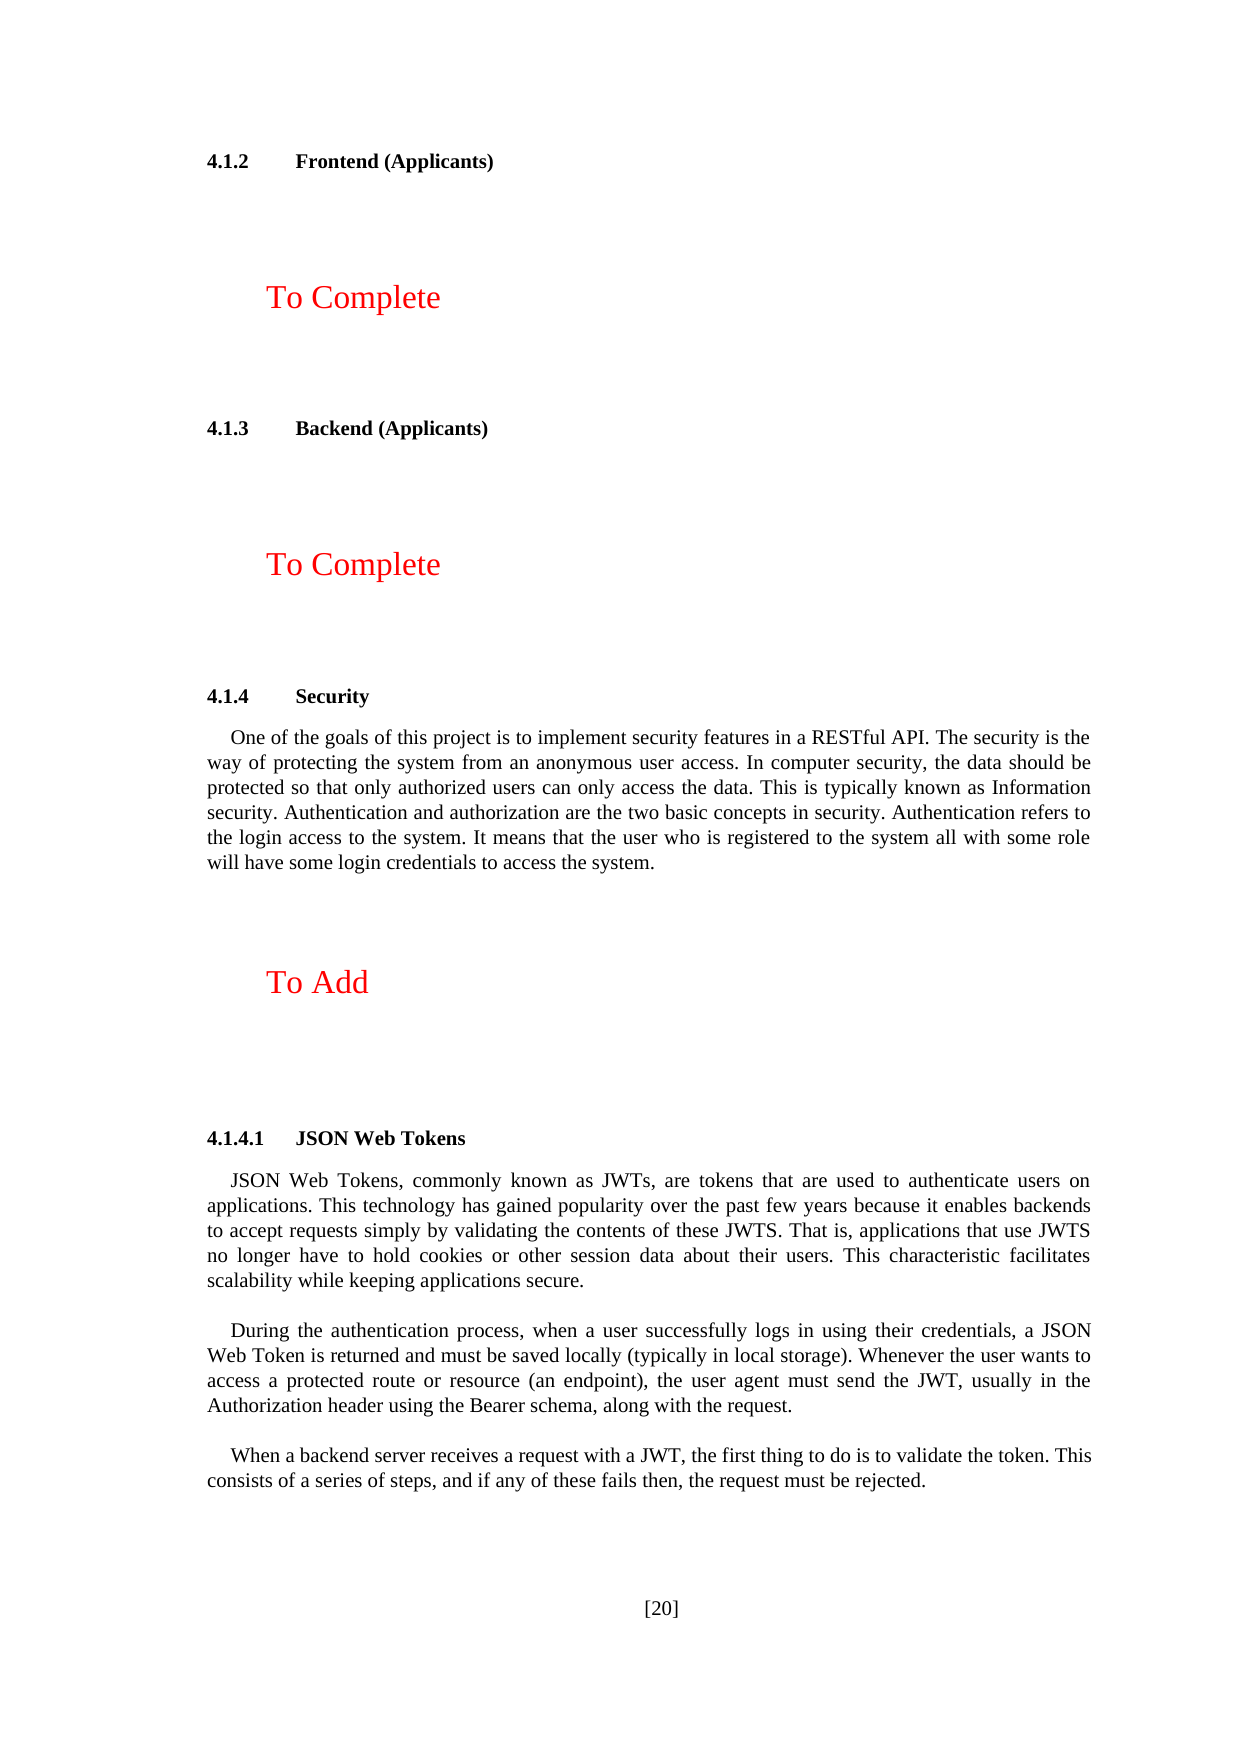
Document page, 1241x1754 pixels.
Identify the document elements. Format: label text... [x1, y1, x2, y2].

text To Complete [266, 277, 1033, 315]
text When a backend server receives a request with a JWT, the first thing to do is to validate the token. This consists of a series of steps, and if any of these fails then, the request must be rejected. [207, 1442, 1092, 1492]
subtitle JSON Web Tokens [207, 1125, 1092, 1150]
text During the authentication process, when a user successfully logs in using their credentials, a JSON Web Token is returned and must be saved locally (typically in local storage). Whenever the user wants to access a protected route or resource (an endpoint), the user agent must send the JWT, usually in the Authorization header using the Bearer schema, along with the request. [207, 1317, 1092, 1417]
text To Complete [266, 544, 1033, 583]
subtitle Frontend (Applicants) [207, 148, 1092, 173]
text JSON Web Tokens, commonly known as JWTs, are tokens that are used to authenticate users on applications. This technology has gained popularity over the past few years because it enables backends to accept requests simply by validating the contents of these JWTS. That is, applications that use JWTS no longer have to hold cookies or other session data about their users. This characteristic facilitates scalability while keeping applications secure. [207, 1167, 1092, 1292]
subtitle Security [207, 683, 1092, 708]
text To Add [266, 962, 1033, 1000]
text One of the goals of this project is to implement security features in a RESTful API. The security is the way of protecting the system from an anonymous user access. In computer security, the data should be protected so that only authorized users can only access the data. This is typically known as Information security. Authentication and authorization are the two basic concepts in security. Authentication refers to the login access to the system. It means that the user who is registered to the system all with some role will have some login credentials to access the system. [207, 724, 1092, 874]
subtitle Backend (Applicants) [207, 415, 1092, 440]
